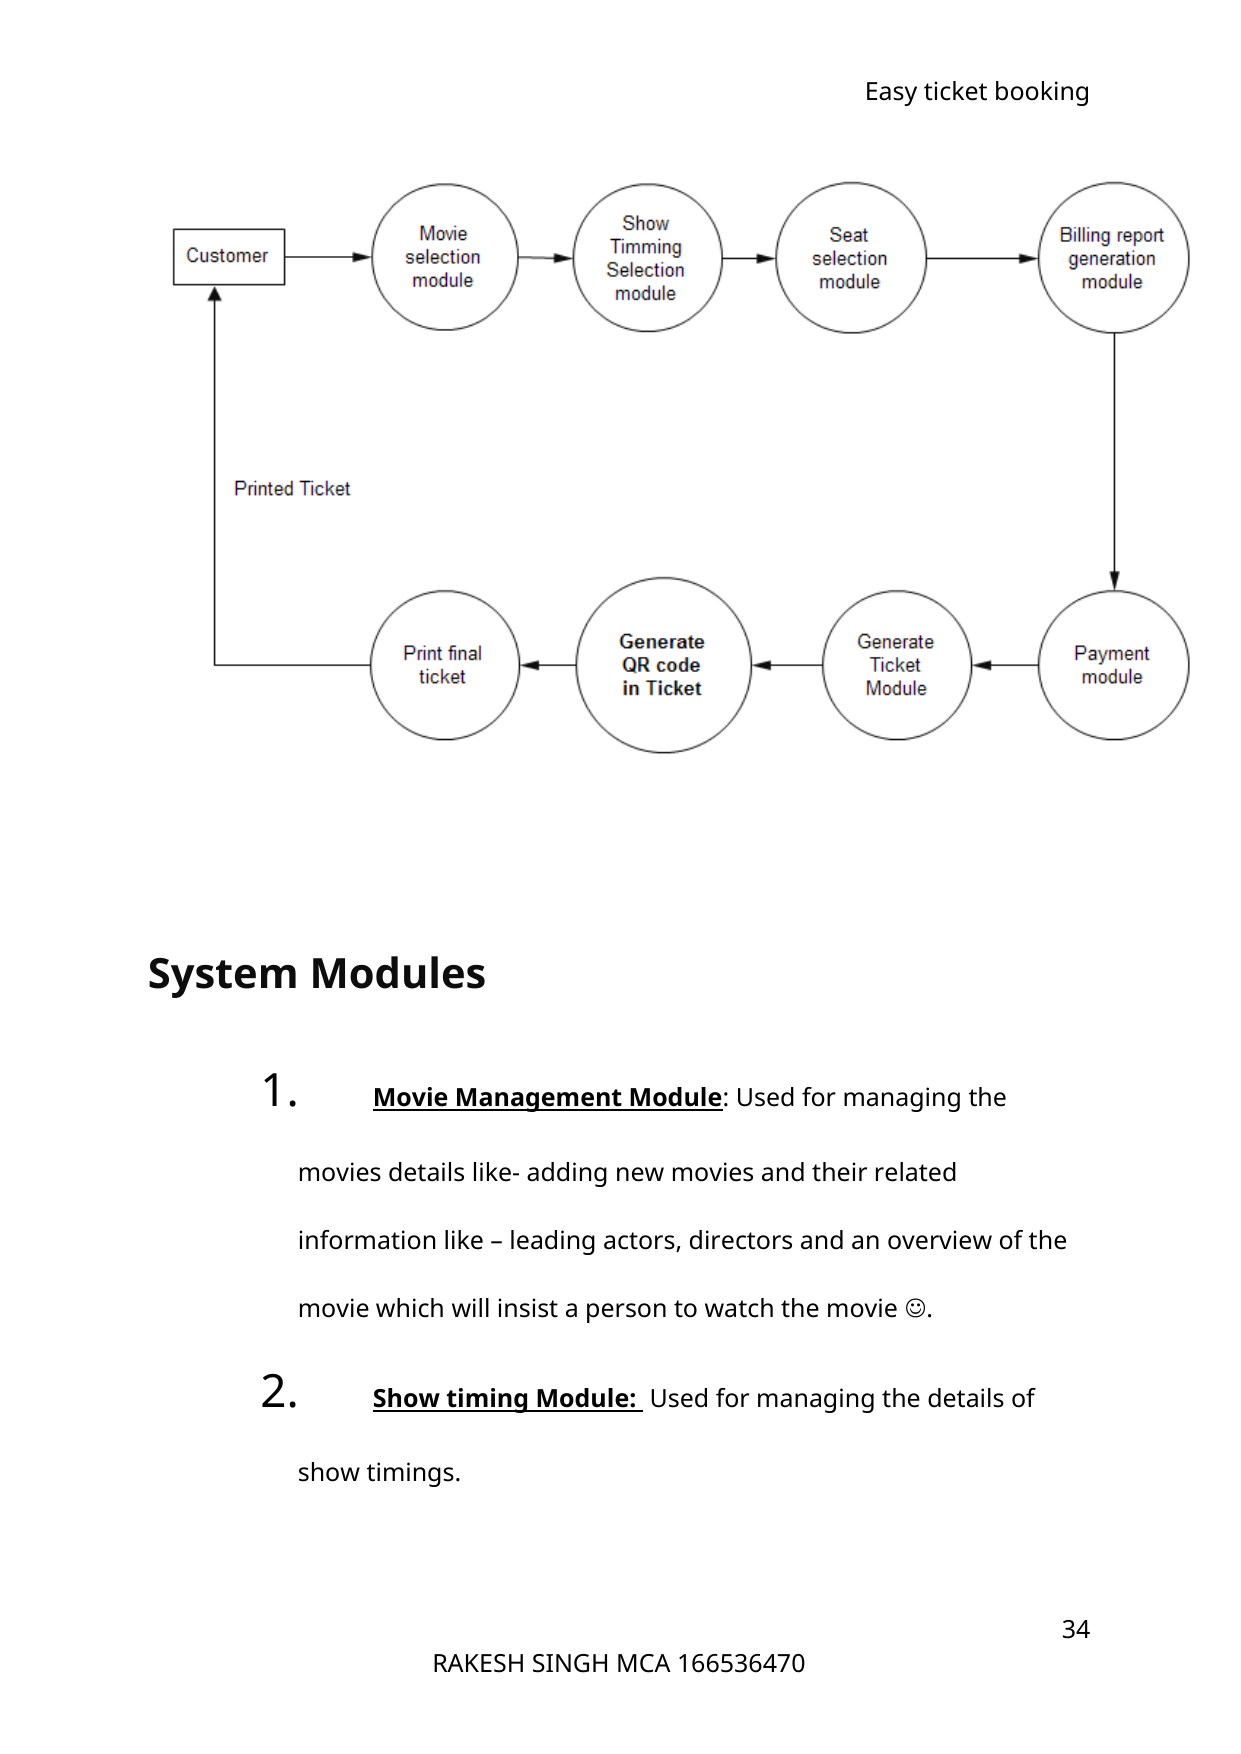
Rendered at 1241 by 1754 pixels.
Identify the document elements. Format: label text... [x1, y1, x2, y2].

picture [147, 118, 1235, 774]
list Movie Management Module: Used for managing the movies details like- adding new movies and their related information like – leading actors, directors and an overview of the movie which will insist a person to watch the movie . [260, 1058, 1090, 1324]
subtitle System Modules [148, 944, 1090, 1001]
list Show timing Module: Used for managing the details of show timings. [260, 1359, 1090, 1489]
